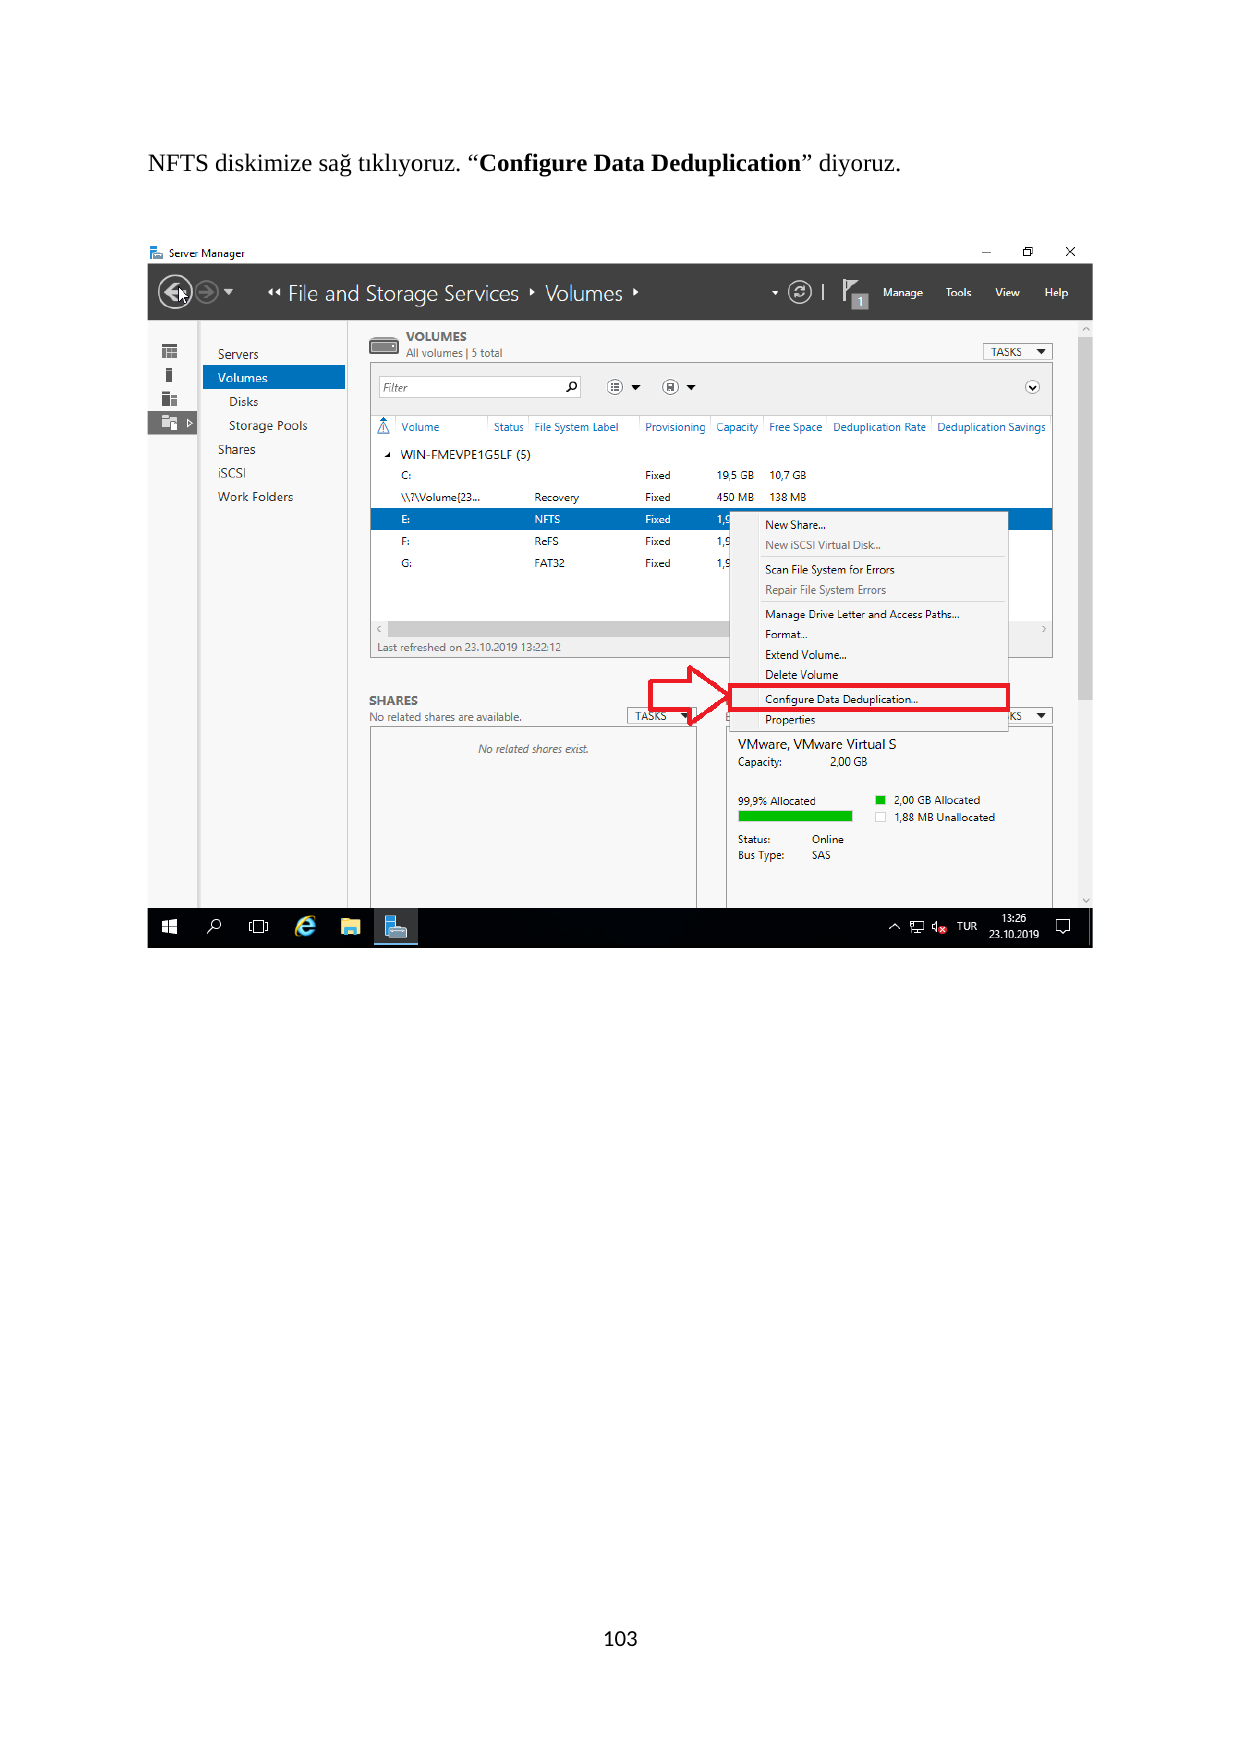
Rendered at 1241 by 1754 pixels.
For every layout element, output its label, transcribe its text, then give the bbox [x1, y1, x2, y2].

picture [147, 243, 1093, 948]
text NFTS diskimize sağ tıklıyoruz. “Configure Data Deduplication” diyoruz. [148, 148, 1093, 176]
